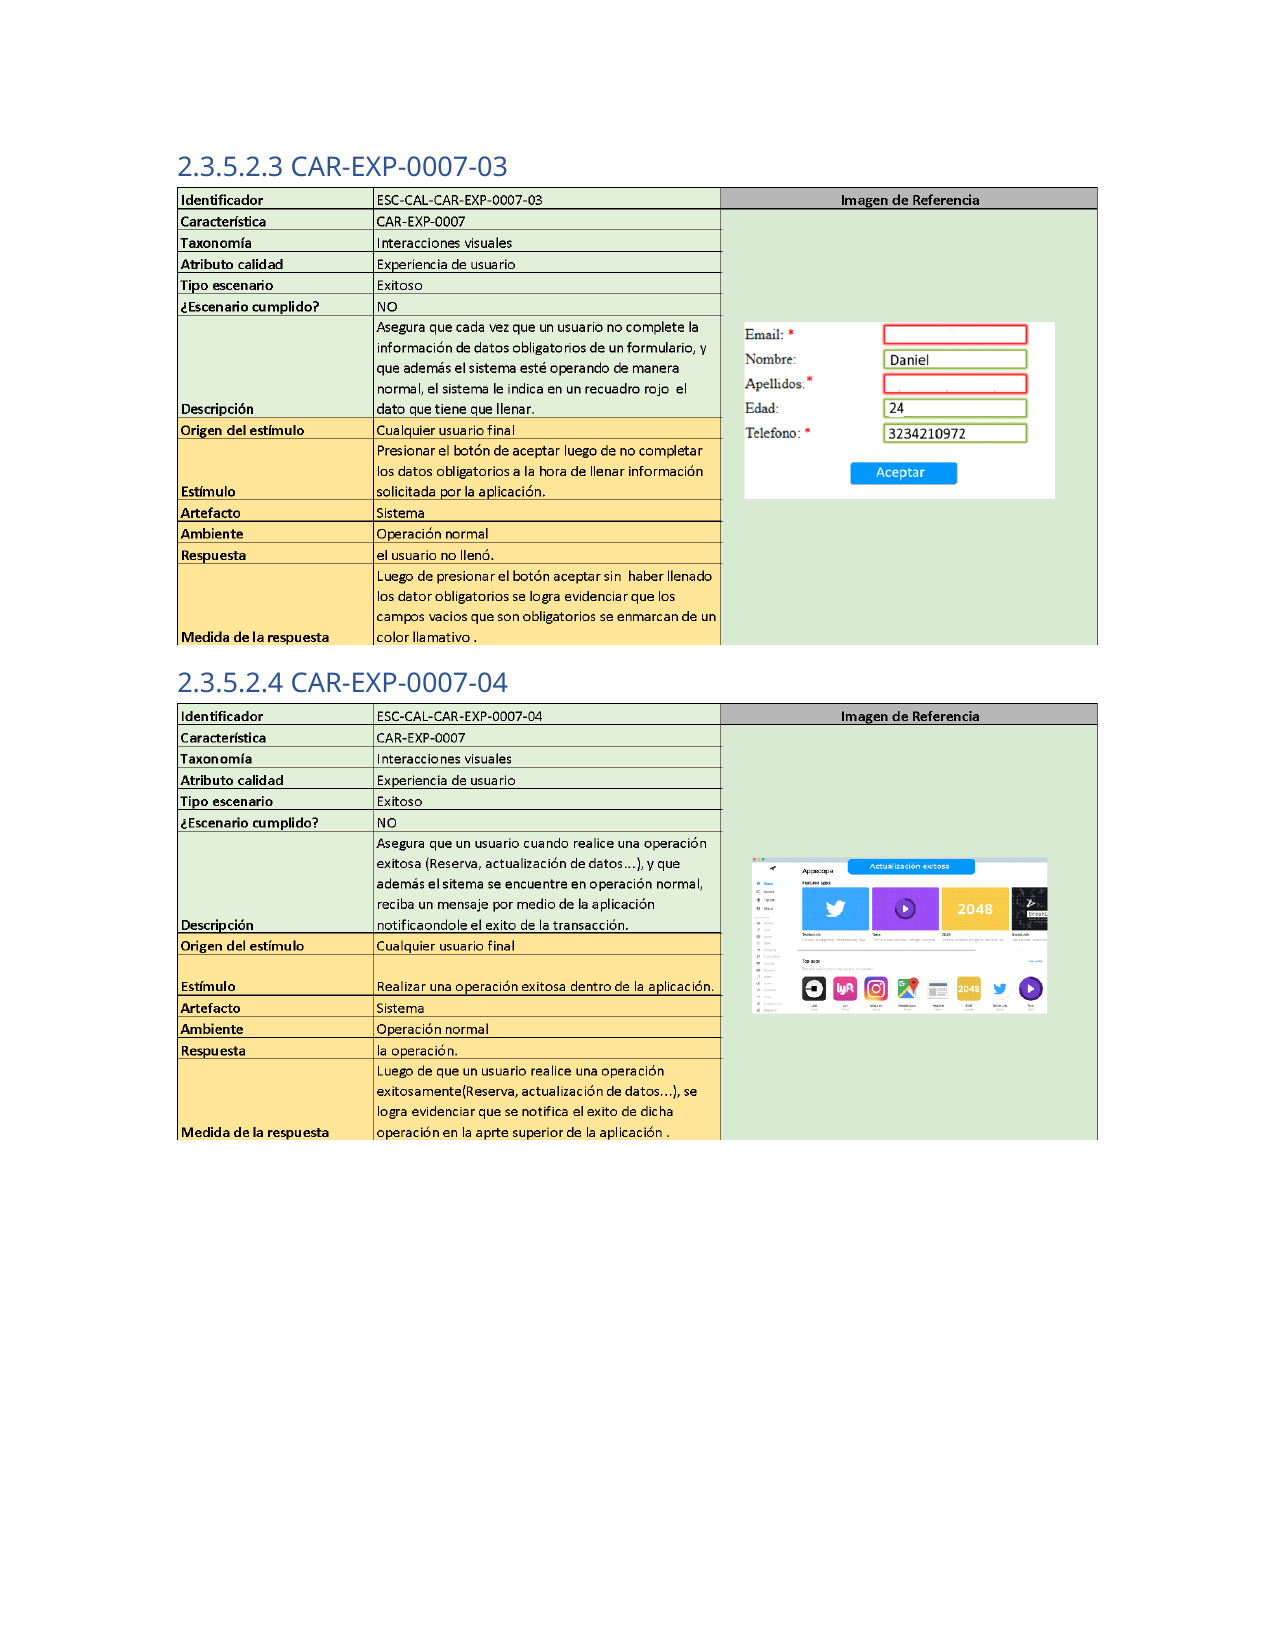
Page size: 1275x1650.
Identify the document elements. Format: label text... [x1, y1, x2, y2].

subtitle 2.3.5.2.4 CAR-EXP-0007-04 [177, 663, 1098, 700]
picture [177, 703, 1098, 1140]
picture [177, 187, 1098, 645]
subtitle 2.3.5.2.3 CAR-EXP-0007-03 [177, 148, 1098, 184]
